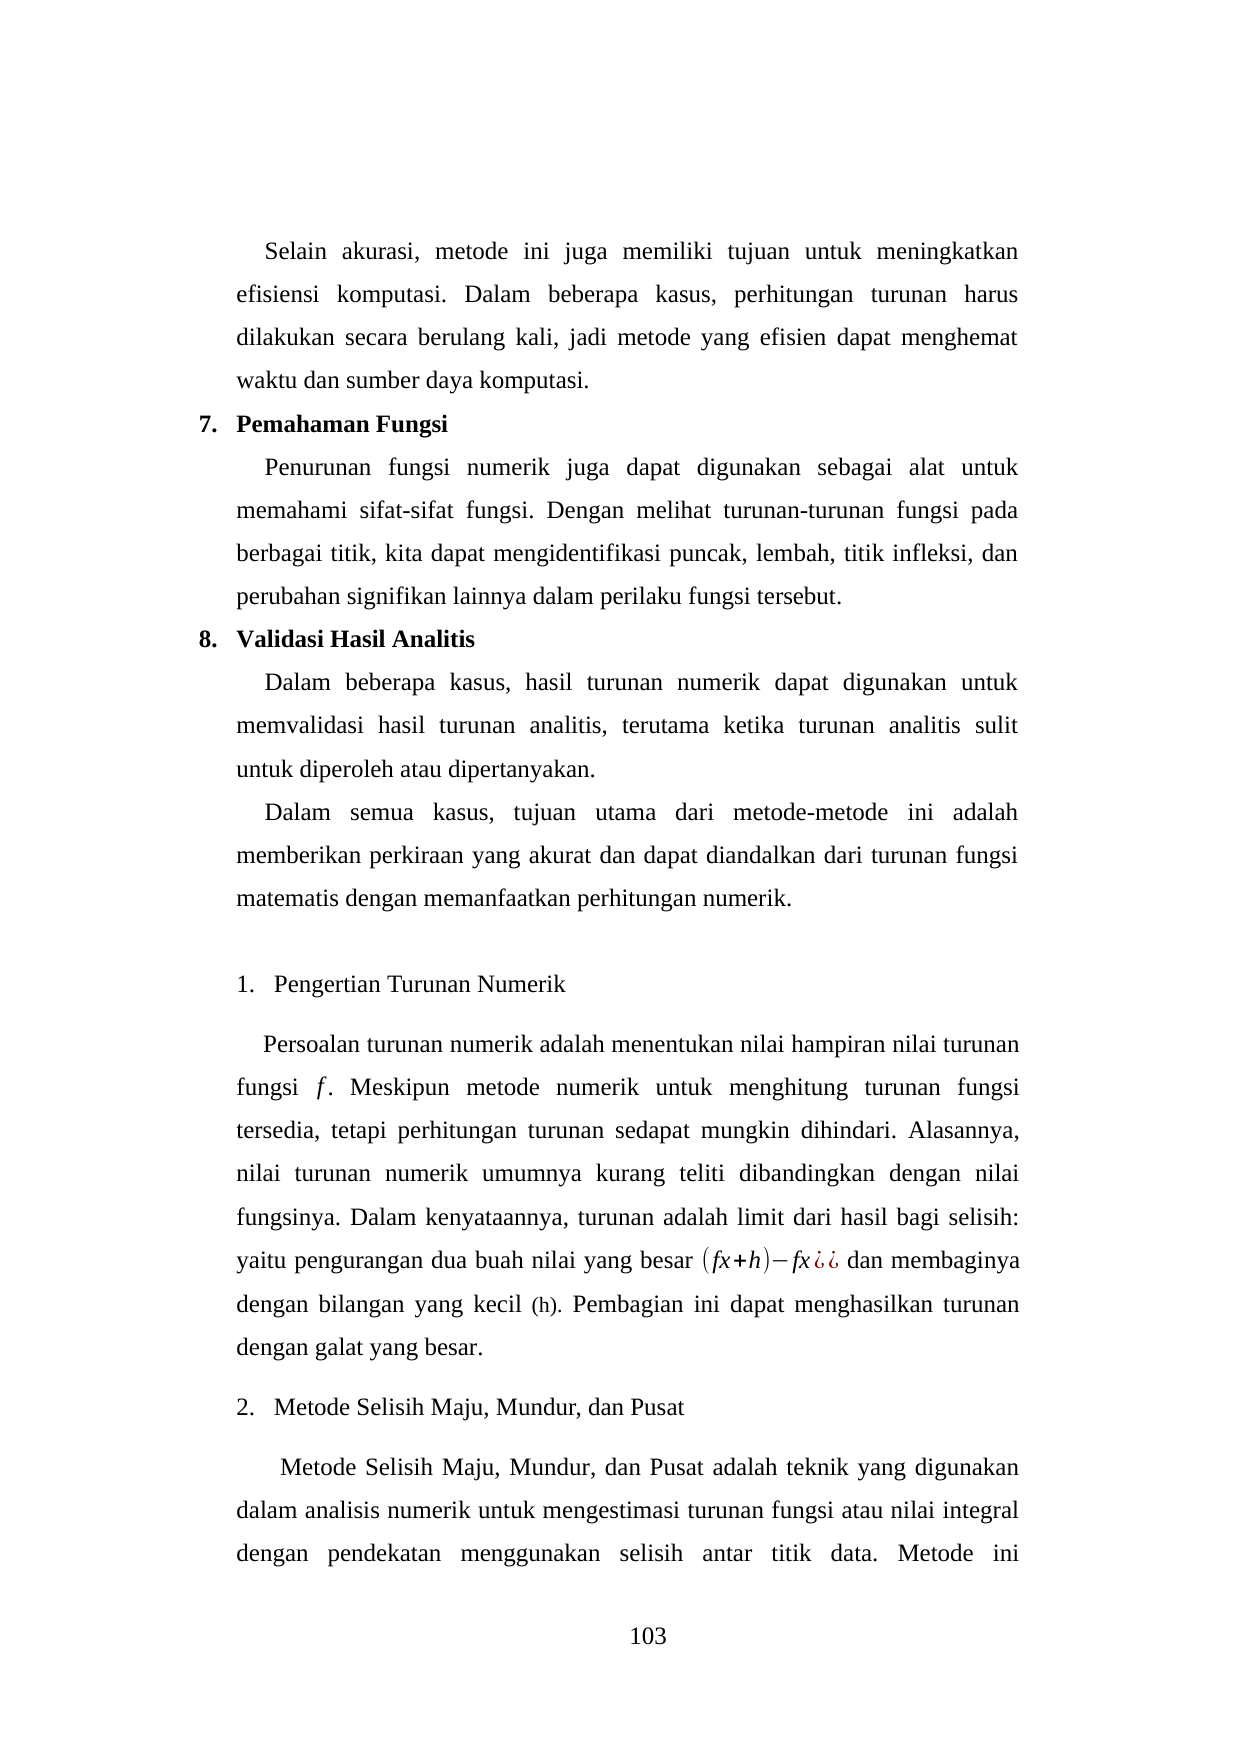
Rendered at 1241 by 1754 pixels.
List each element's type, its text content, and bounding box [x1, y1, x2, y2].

text Penurunan fungsi numerik juga dapat digunakan sebagai alat untuk memahami sifat-sifat fungsi. Dengan melihat turunan-turunan fungsi pada berbagai titik, kita dapat mengidentifikasi puncak, lembah, titik infleksi, dan perubahan signifikan lainnya dalam perilaku fungsi tersebut. [236, 452, 1019, 610]
list Metode Selisih Maju, Mundur, dan Pusat [236, 1392, 1059, 1421]
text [236, 1452, 1020, 1567]
text Persoalan turunan numerik adalah menentukan nilai hampiran nilai turunan fungsi . Meskipun metode numerik untuk menghitung turunan fungsi tersedia, tetapi perhitungan turunan sedapat mungkin dihindari. Alasannya, nilai turunan numerik umumnya kurang teliti dibandingkan dengan nilai fungsinya. Dalam kenyataannya, turunan adalah limit dari hasil bagi selisih: yaitu pengurangan dua buah nilai yang besar dan membaginya dengan bilangan yang kecil (h). Pembagian ini dapat menghasilkan turunan dengan galat yang besar. [217, 1029, 1020, 1361]
text Dalam beberapa kasus, hasil turunan numerik dapat digunakan untuk memvalidasi hasil turunan analitis, terutama ketika turunan analitis sulit untuk diperoleh atau dipertanyakan. [236, 667, 1019, 782]
list Validasi Hasil Analitis [199, 624, 1019, 653]
list Pengertian Turunan Numerik [236, 969, 1059, 998]
text Dalam semua kasus, tujuan utama dari metode-metode ini adalah memberikan perkiraan yang akurat dan dapat diandalkan dari turunan fungsi matematis dengan memanfaatkan perhitungan numerik. [236, 797, 1019, 912]
list Pemahaman Fungsi [199, 409, 1019, 437]
text Selain akurasi, metode ini juga memiliki tujuan untuk meningkatkan efisiensi komputasi. Dalam beberapa kasus, perhitungan turunan harus dilakukan secara berulang kali, jadi metode yang efisien dapat menghemat waktu dan sumber daya komputasi. [236, 236, 1019, 394]
